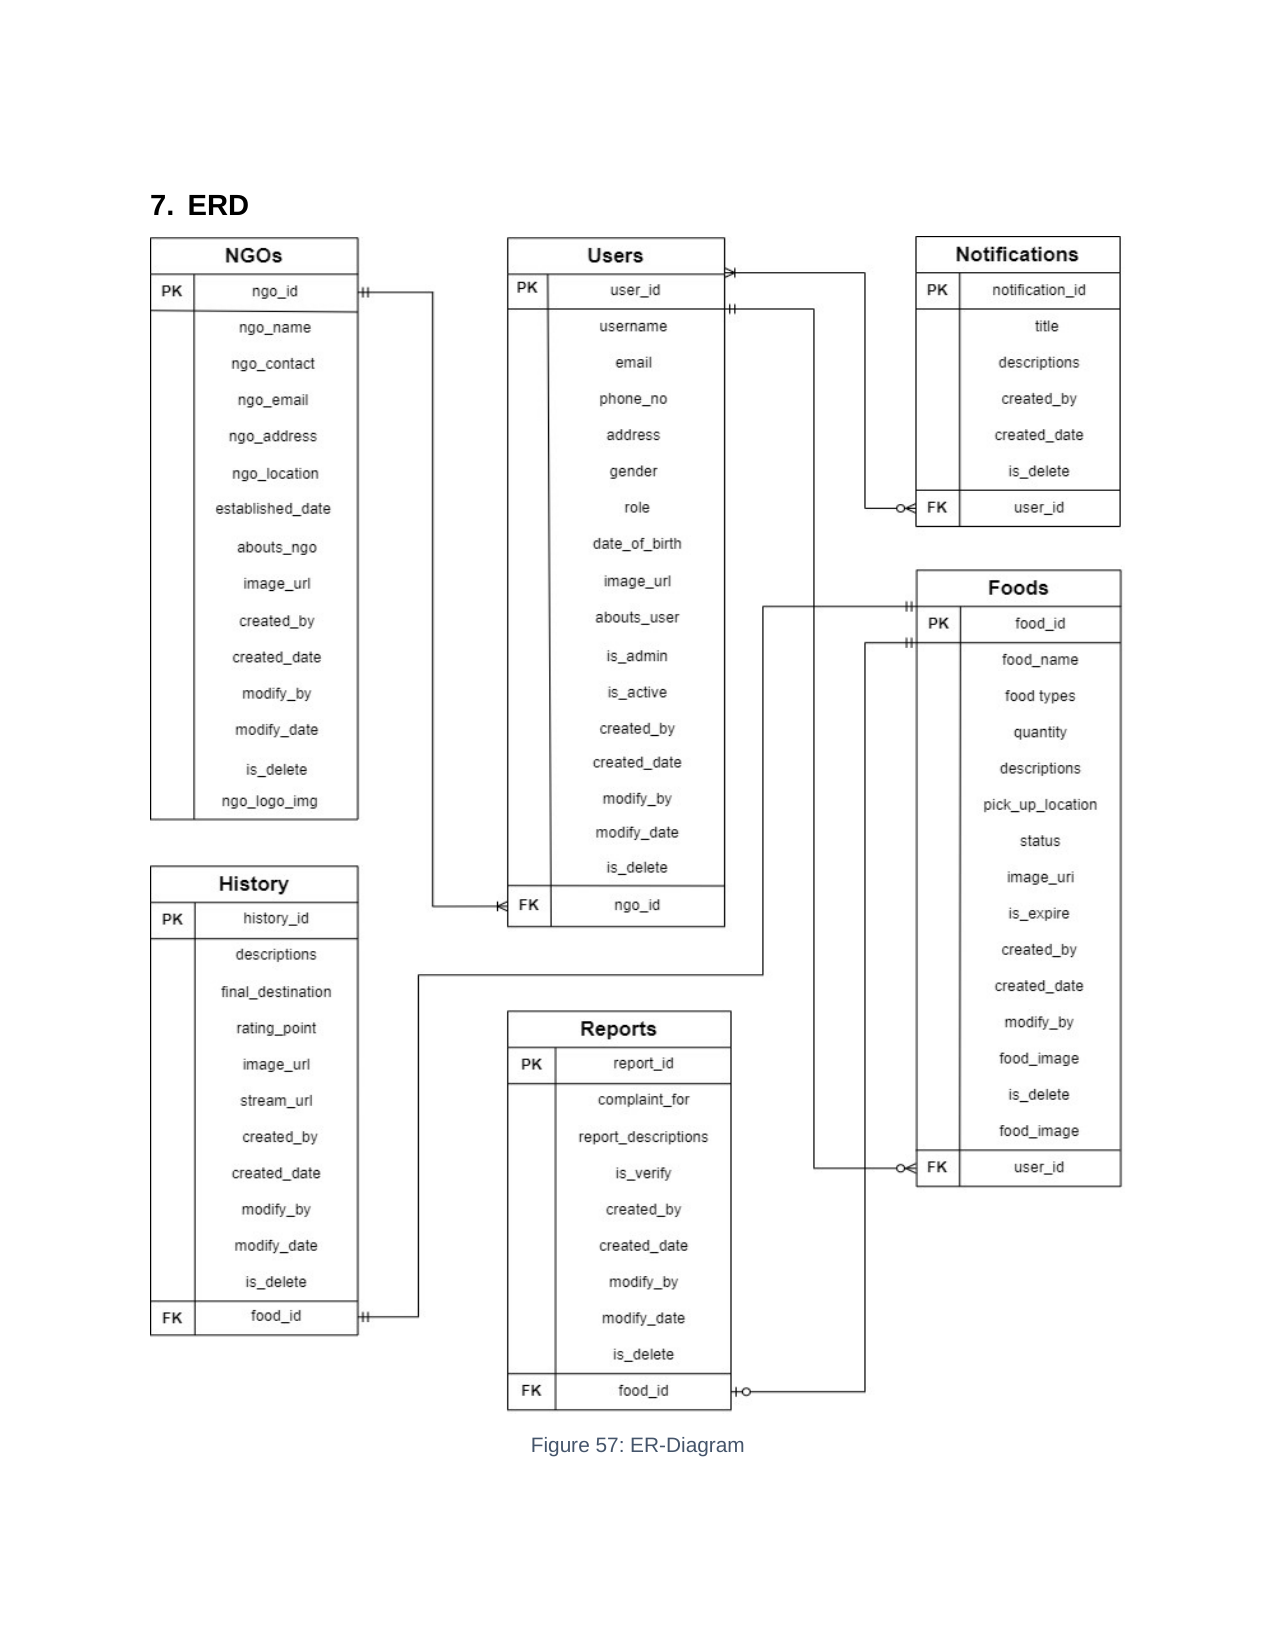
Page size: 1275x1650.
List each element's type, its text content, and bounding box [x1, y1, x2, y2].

picture [150, 236, 1125, 1414]
text Figure 57: ER-Diagram [150, 1432, 1125, 1456]
subtitle ERD [150, 187, 1125, 221]
